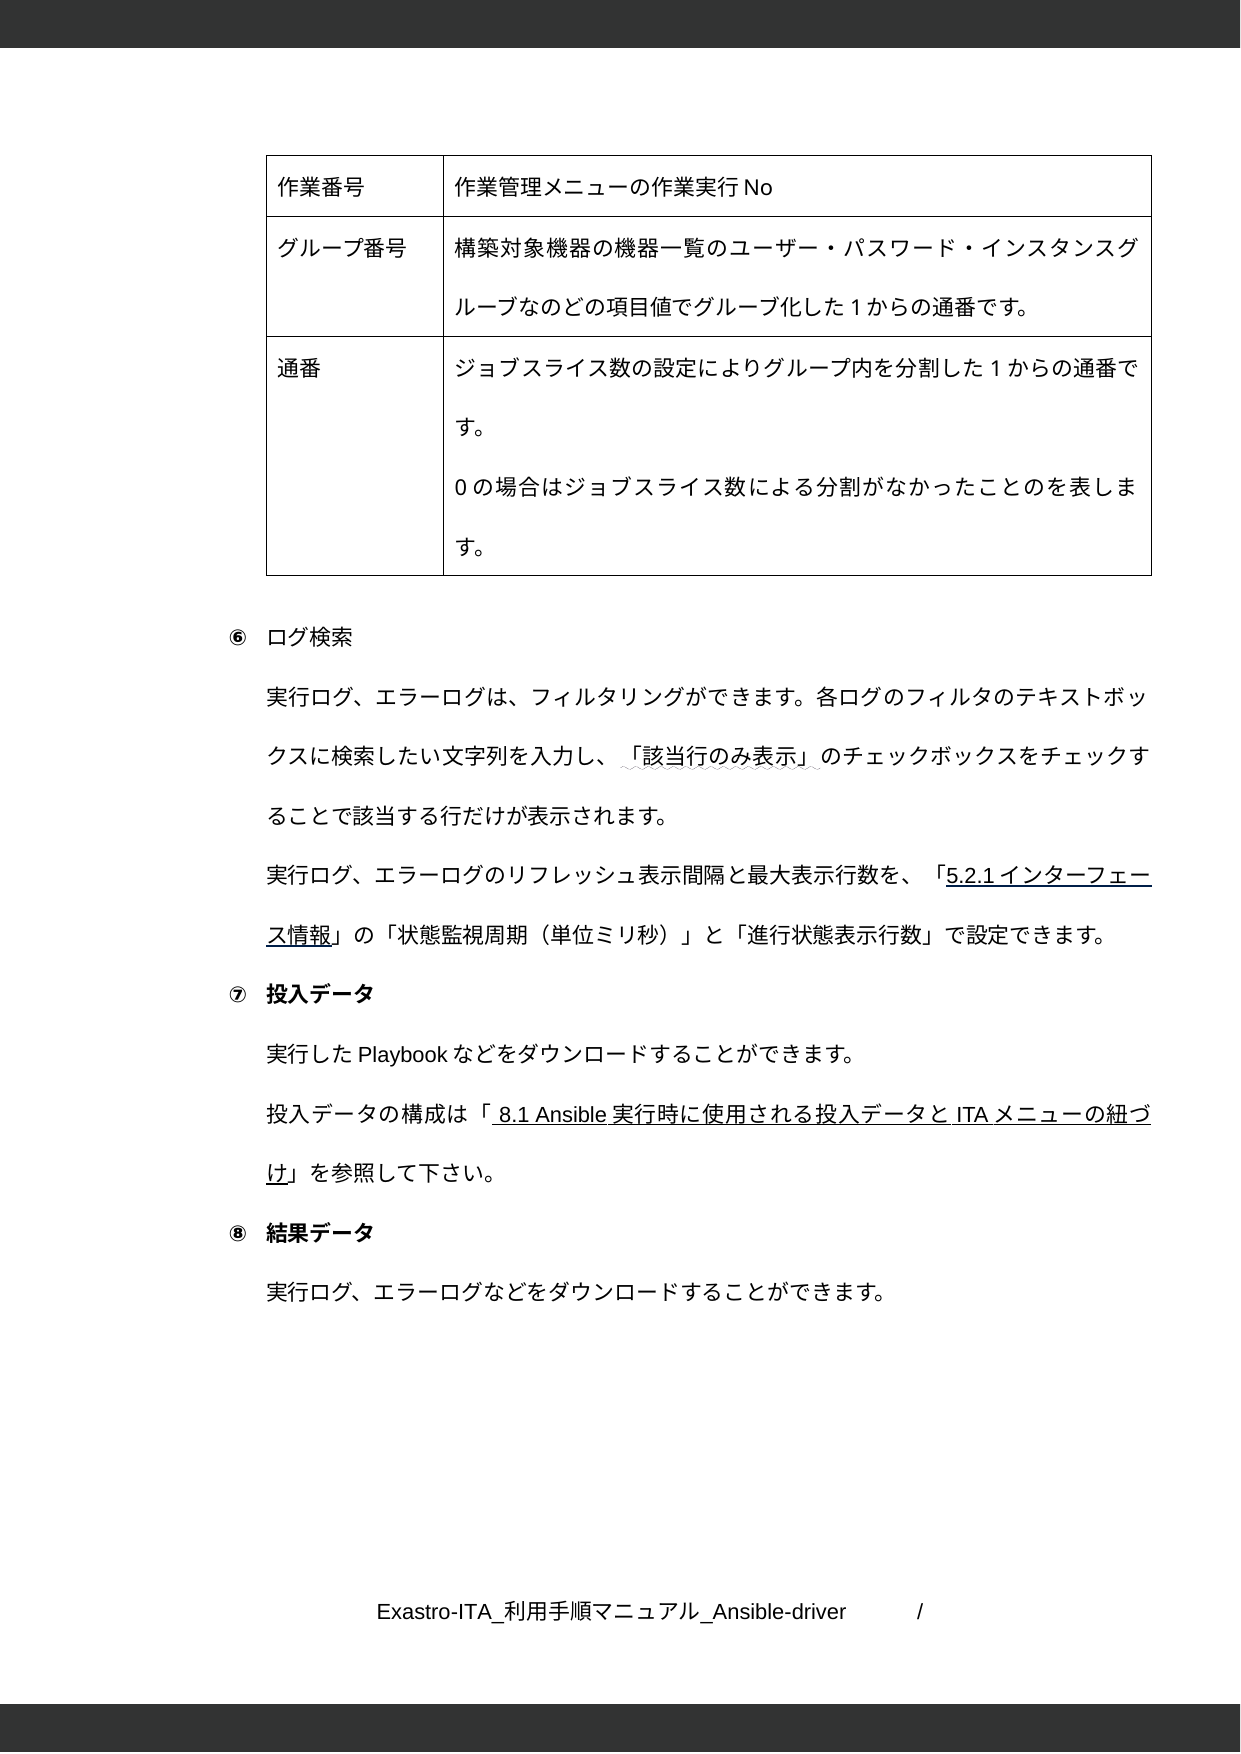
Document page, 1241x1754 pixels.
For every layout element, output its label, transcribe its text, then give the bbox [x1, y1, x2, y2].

list 投入データ 実行したPlaybookなどをダウンロードすることができます。 [228, 963, 1152, 1083]
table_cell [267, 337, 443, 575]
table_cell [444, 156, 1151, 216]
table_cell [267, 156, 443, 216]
list ログ検索 実行ログ、エラーログは、フィルタリングができます。各ログのフィルタのテキストボックスに検索したい文字列を入力し、「該当行のみ表示」のチェックボックスをチェックすることで該当する行だけが表示されます。 実行ログ、エラーログのリフレッシュ表示間隔と最大表示行数を、「5.2.1インターフェース情報」の「状態監視周期（単位ミリ秒）」と「進行状態表示行数」で設定できます。 [228, 606, 1152, 963]
list 結果データ 実行ログ、エラーログなどをダウンロードすることができます。 [228, 1202, 1152, 1321]
picture [0, 0, 1241, 48]
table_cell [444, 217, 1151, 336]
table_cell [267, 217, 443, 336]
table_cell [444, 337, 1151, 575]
picture [0, 1704, 1241, 1752]
list 投入データの構成は「 8.1 Ansible実行時に使用される投入データとITAメニューの紐づけ」を参照して下さい。 [266, 1083, 1152, 1202]
